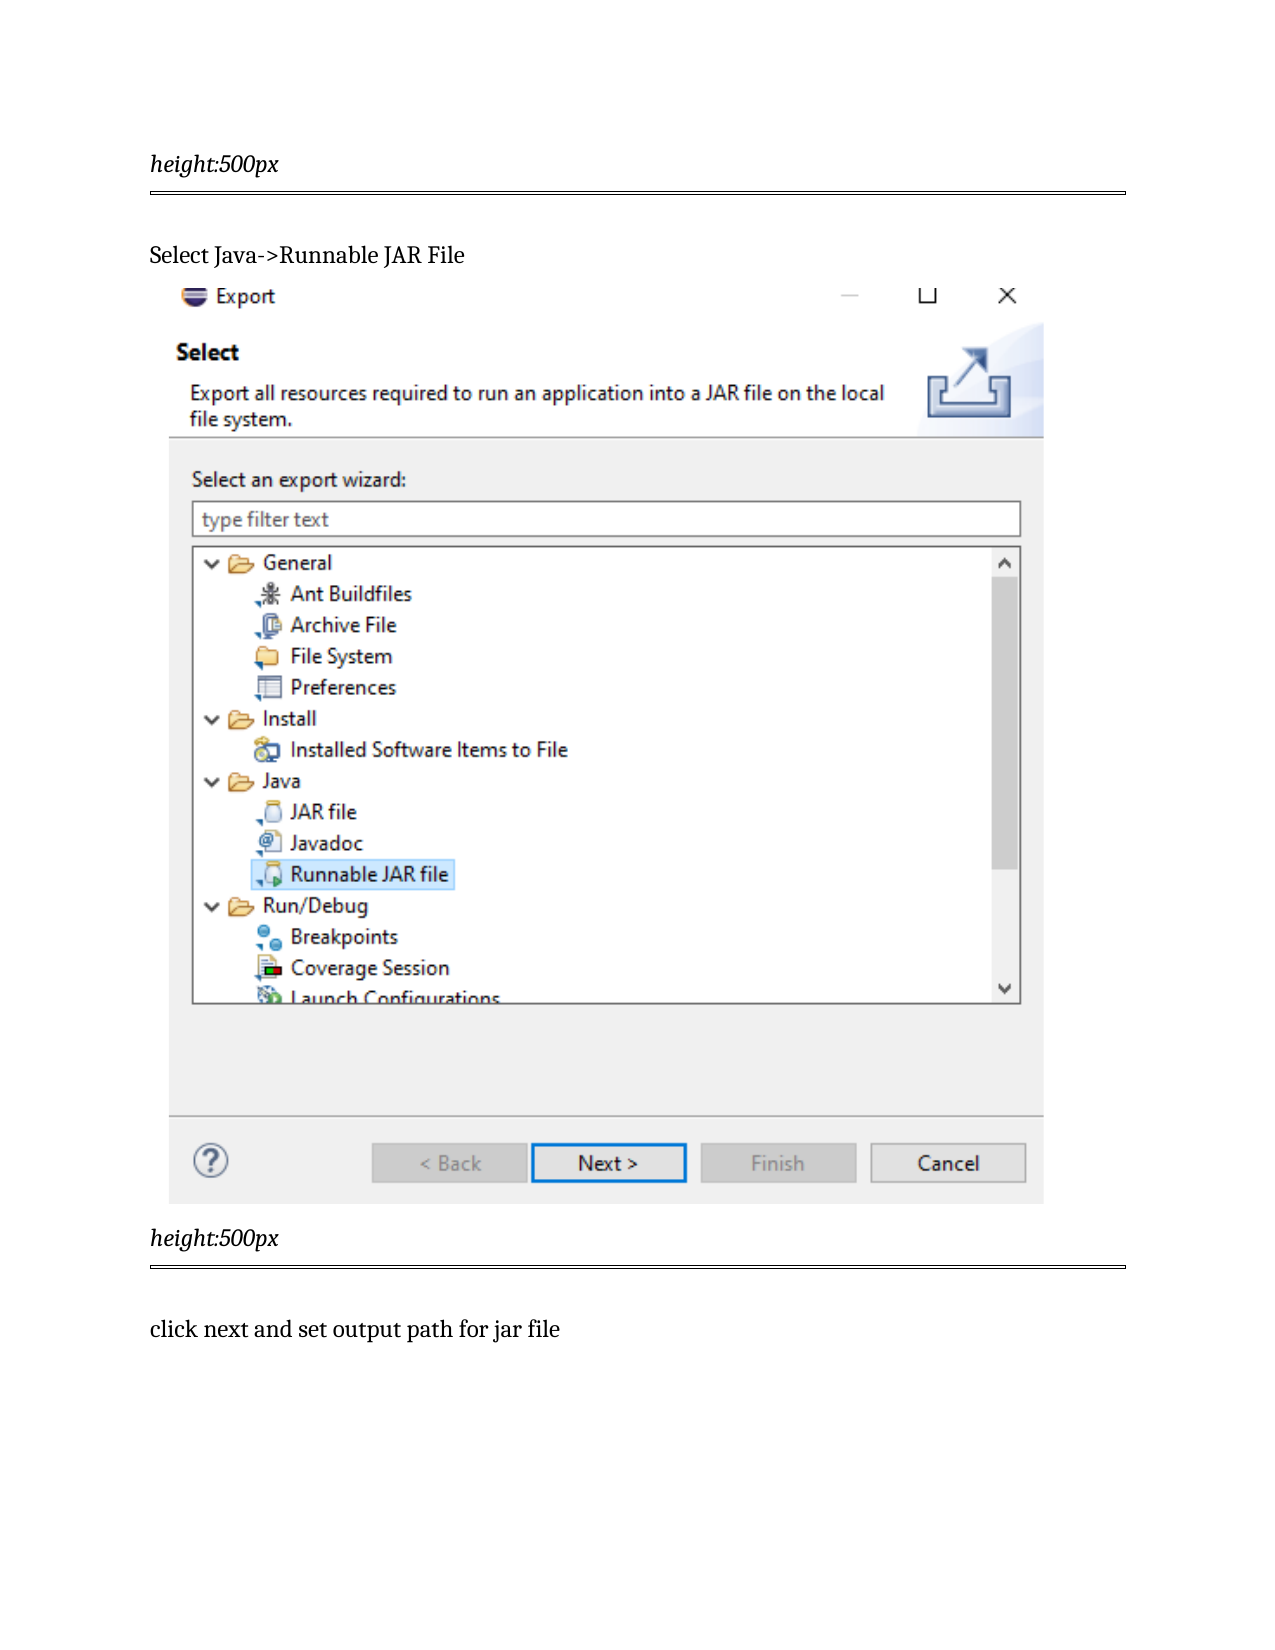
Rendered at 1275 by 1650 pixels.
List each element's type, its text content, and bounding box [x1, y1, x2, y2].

text click next and set output path for jar file [150, 1315, 1125, 1343]
text height:500px [150, 1224, 1125, 1253]
text Select Java->Runnable JAR File [150, 241, 1125, 269]
picture [168, 288, 1044, 1204]
text height:500px [150, 150, 1125, 179]
